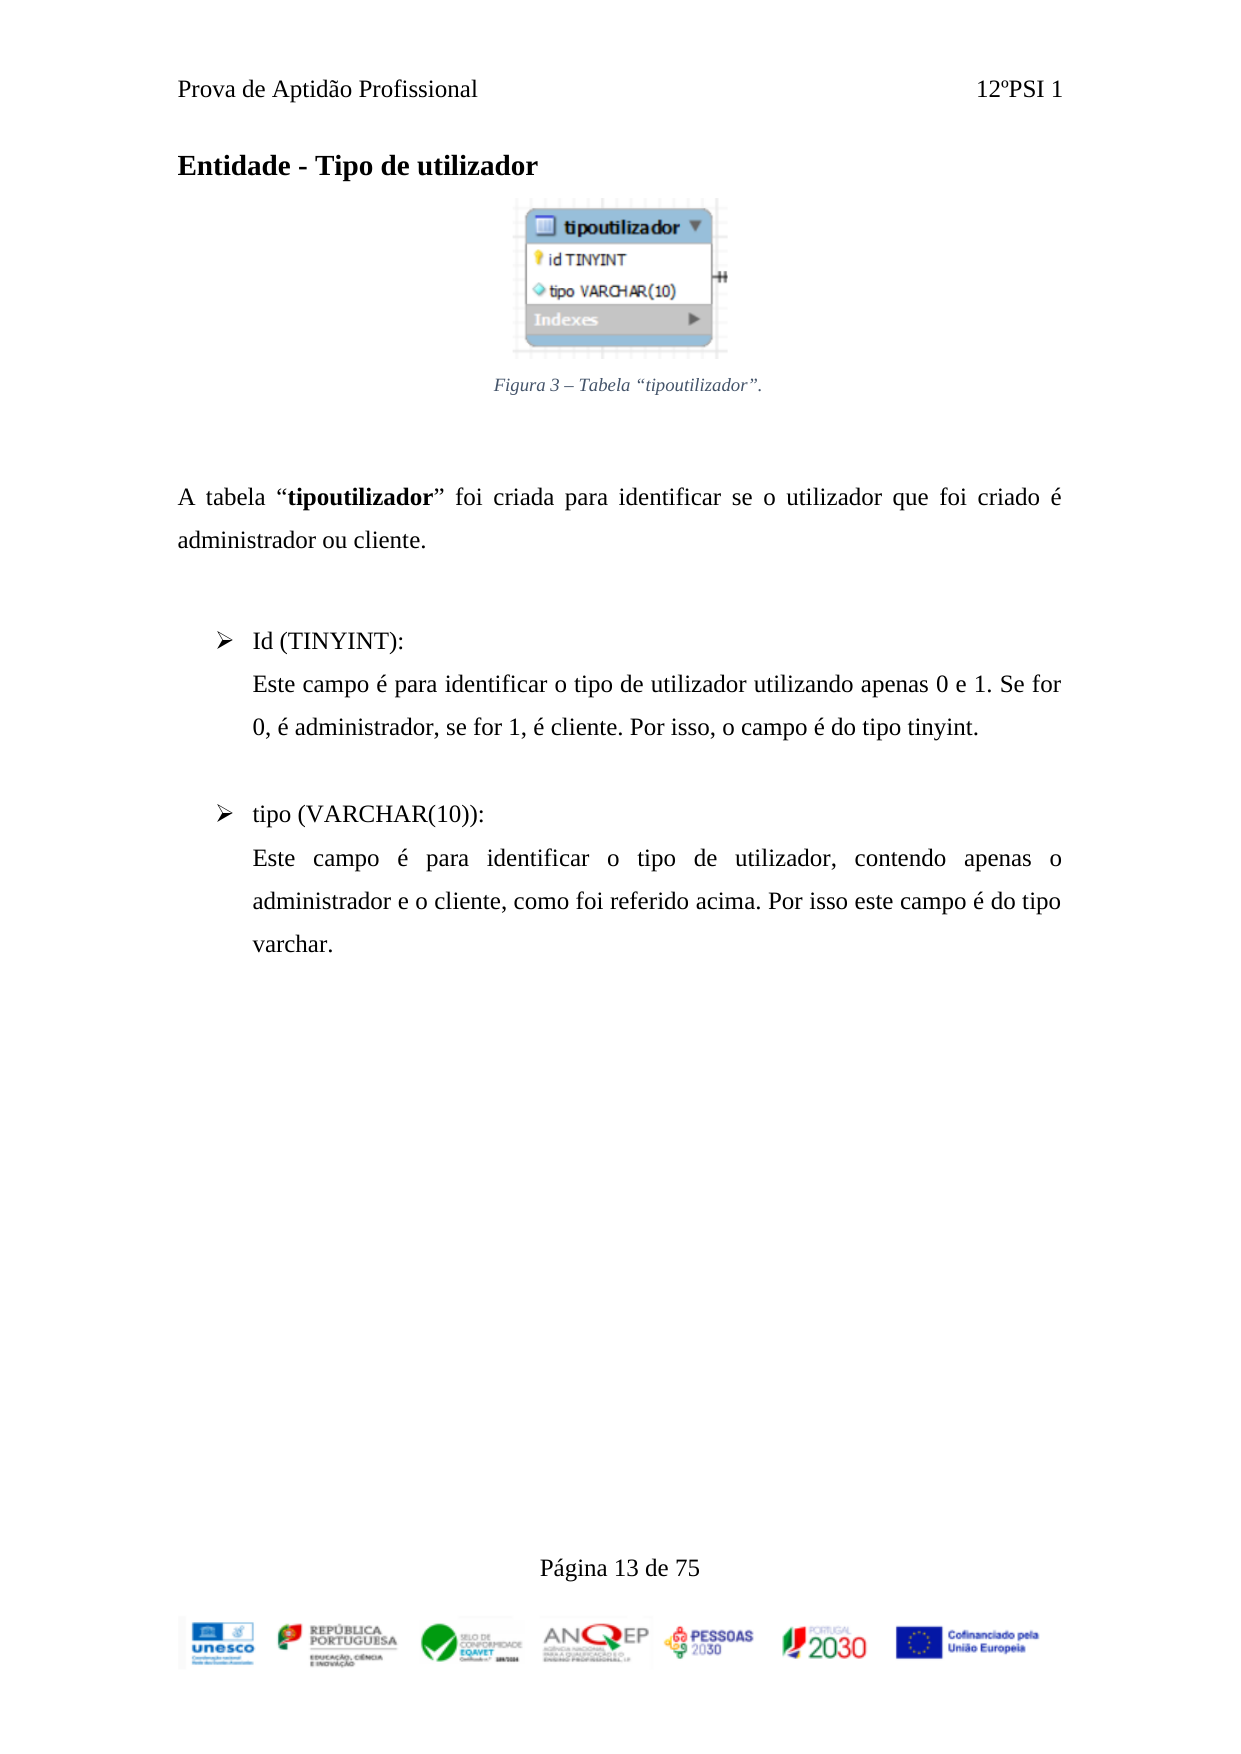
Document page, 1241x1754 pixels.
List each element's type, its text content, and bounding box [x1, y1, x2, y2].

list Este campo é para identificar o tipo de utilizador, contendo apenas o administrador e o cliente, como foi referido acima. Por isso este campo é do tipo varchar. [252, 843, 1063, 958]
text A tabela “tipoutilizador” foi criada para identificar se o utilizador que foi criado é administrador ou cliente. [177, 482, 1063, 553]
list tipo (VARCHAR(10)): [215, 799, 1063, 828]
picture [177, 1615, 1084, 1677]
list Id (TINYINT): [215, 626, 1063, 655]
text Entidade - Tipo de utilizador [177, 148, 1063, 181]
picture [512, 198, 728, 359]
text Figura 3 – Tabela “tipoutilizador”. [195, 374, 1063, 395]
list Este campo é para identificar o tipo de utilizador utilizando apenas 0 e 1. Se for 0, é administrador, se for 1, é cliente. Por isso, o campo é do tipo tinyint. [252, 669, 1063, 741]
